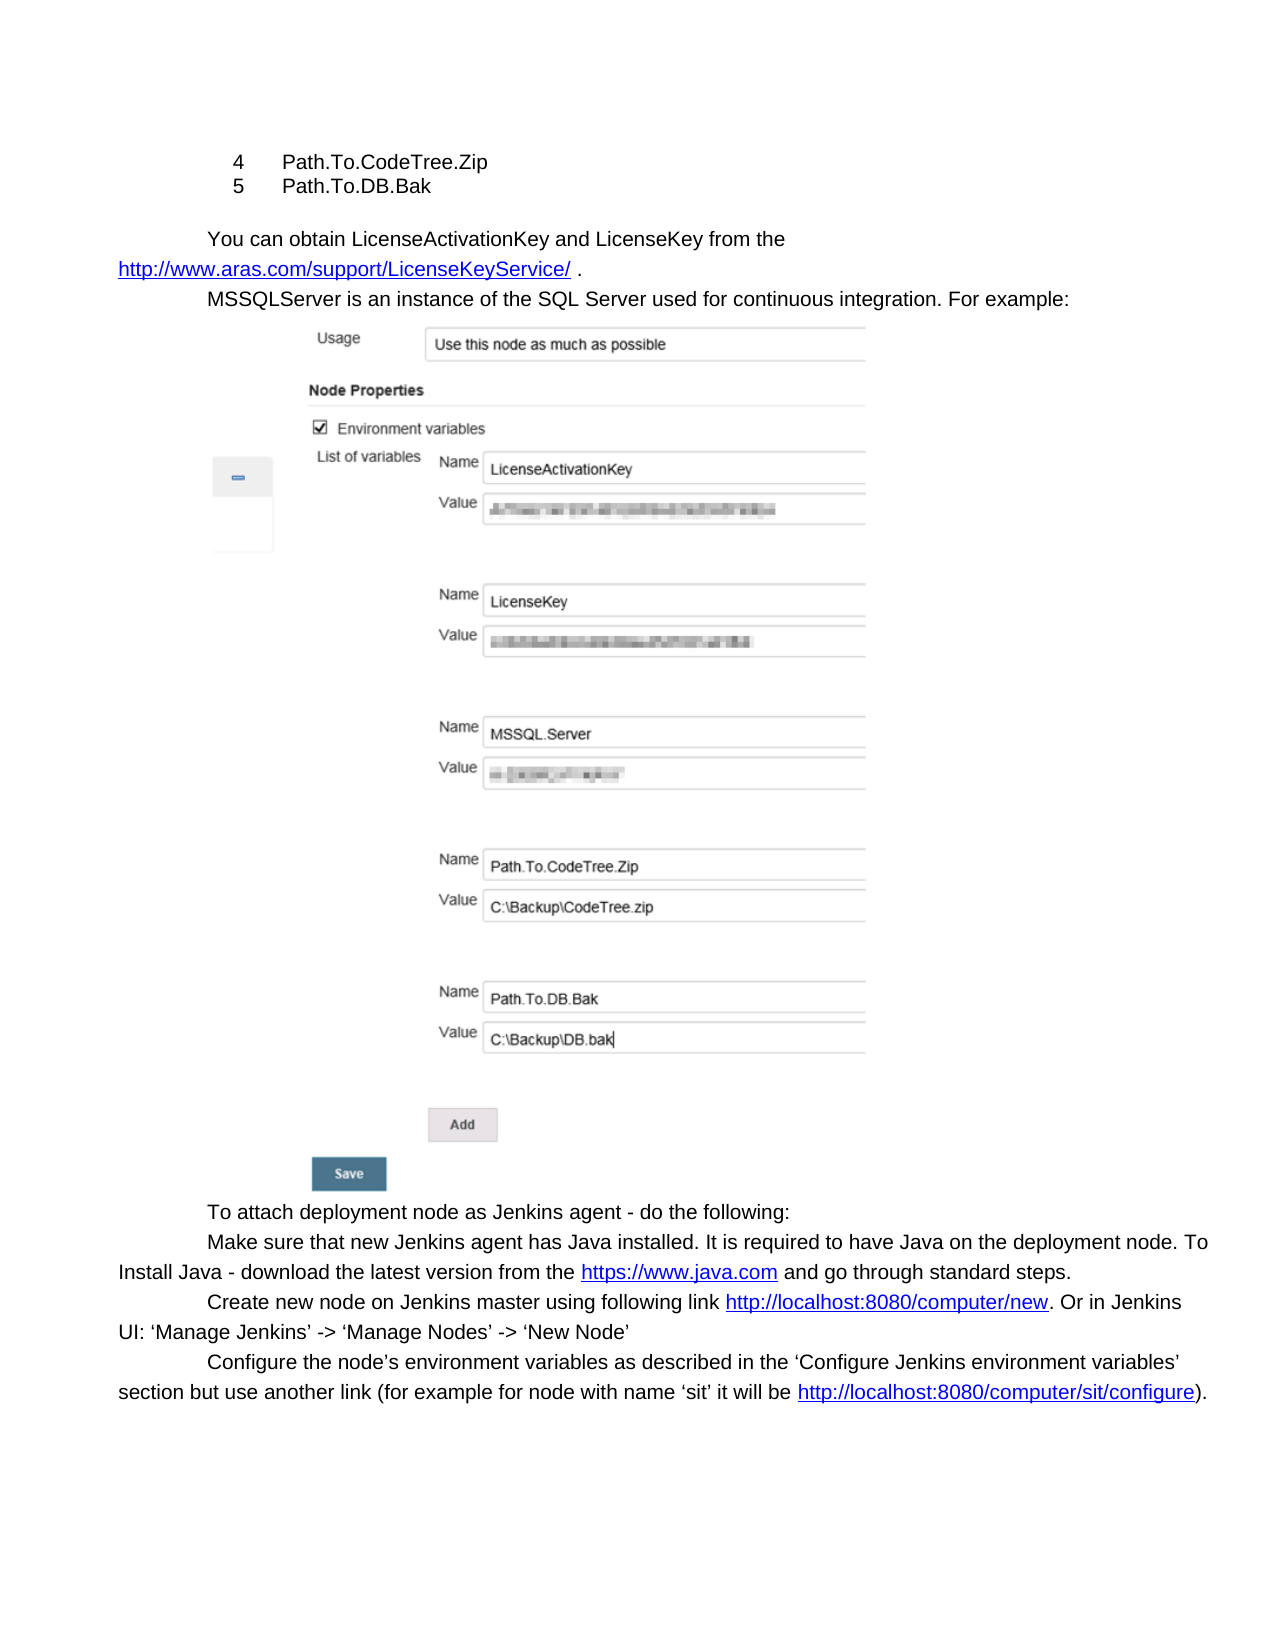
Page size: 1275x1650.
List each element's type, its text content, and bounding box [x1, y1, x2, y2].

text You can obtain LicenseActivationKey and LicenseKey from the http://www.aras.com/support/LicenseKeyService/ . [118, 227, 1211, 281]
text Make sure that new Jenkins agent has Java installed. It is required to have Java on the deployment node. To Install Java - download the latest version from the https://www.java.com and go through standard steps. [118, 1230, 1211, 1284]
text Configure the node’s environment variables as described in the ‘Configure Jenkins environment variables’ section but use another link (for example for node with name ‘sit’ it will be http://localhost:8080/computer/sit/configure). [118, 1350, 1211, 1403]
text MSSQLServer is an instance of the SQL Server used for continuous integration. For example: [118, 287, 1211, 311]
picture [212, 316, 866, 1195]
list Path.To.CodeTree.Zip [244, 150, 1211, 174]
text To attach deployment node as Jenkins agent - do the following: [118, 1200, 1211, 1224]
list Path.To.DB.Bak [244, 174, 1211, 198]
text Create new node on Jenkins master using following link http://localhost:8080/computer/new. Or in Jenkins UI: ‘Manage Jenkins’ -> ‘Manage Nodes’ -> ‘New Node’ [118, 1290, 1211, 1344]
